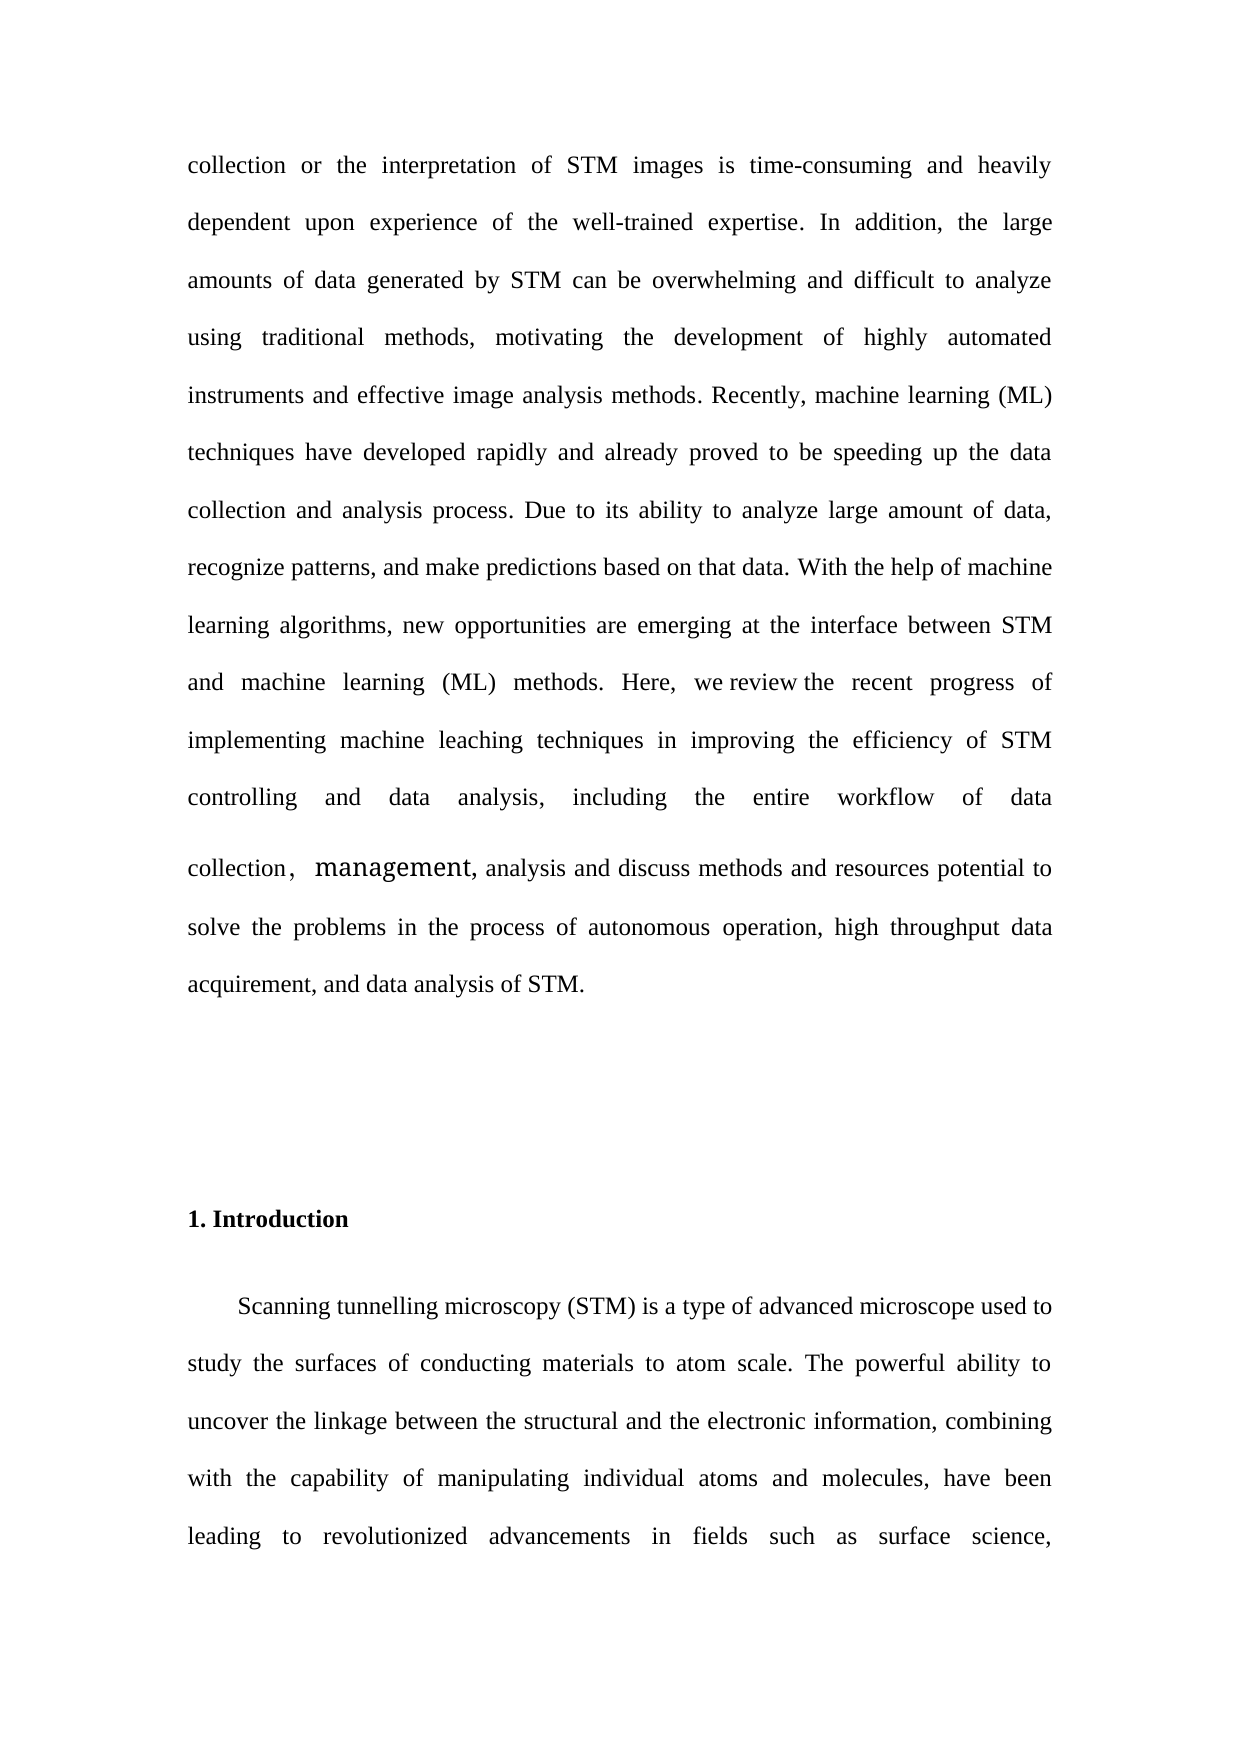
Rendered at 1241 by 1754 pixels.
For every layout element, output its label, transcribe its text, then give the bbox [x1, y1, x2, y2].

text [187, 1291, 1053, 1549]
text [187, 150, 1053, 998]
list Introduction [187, 1204, 1053, 1233]
